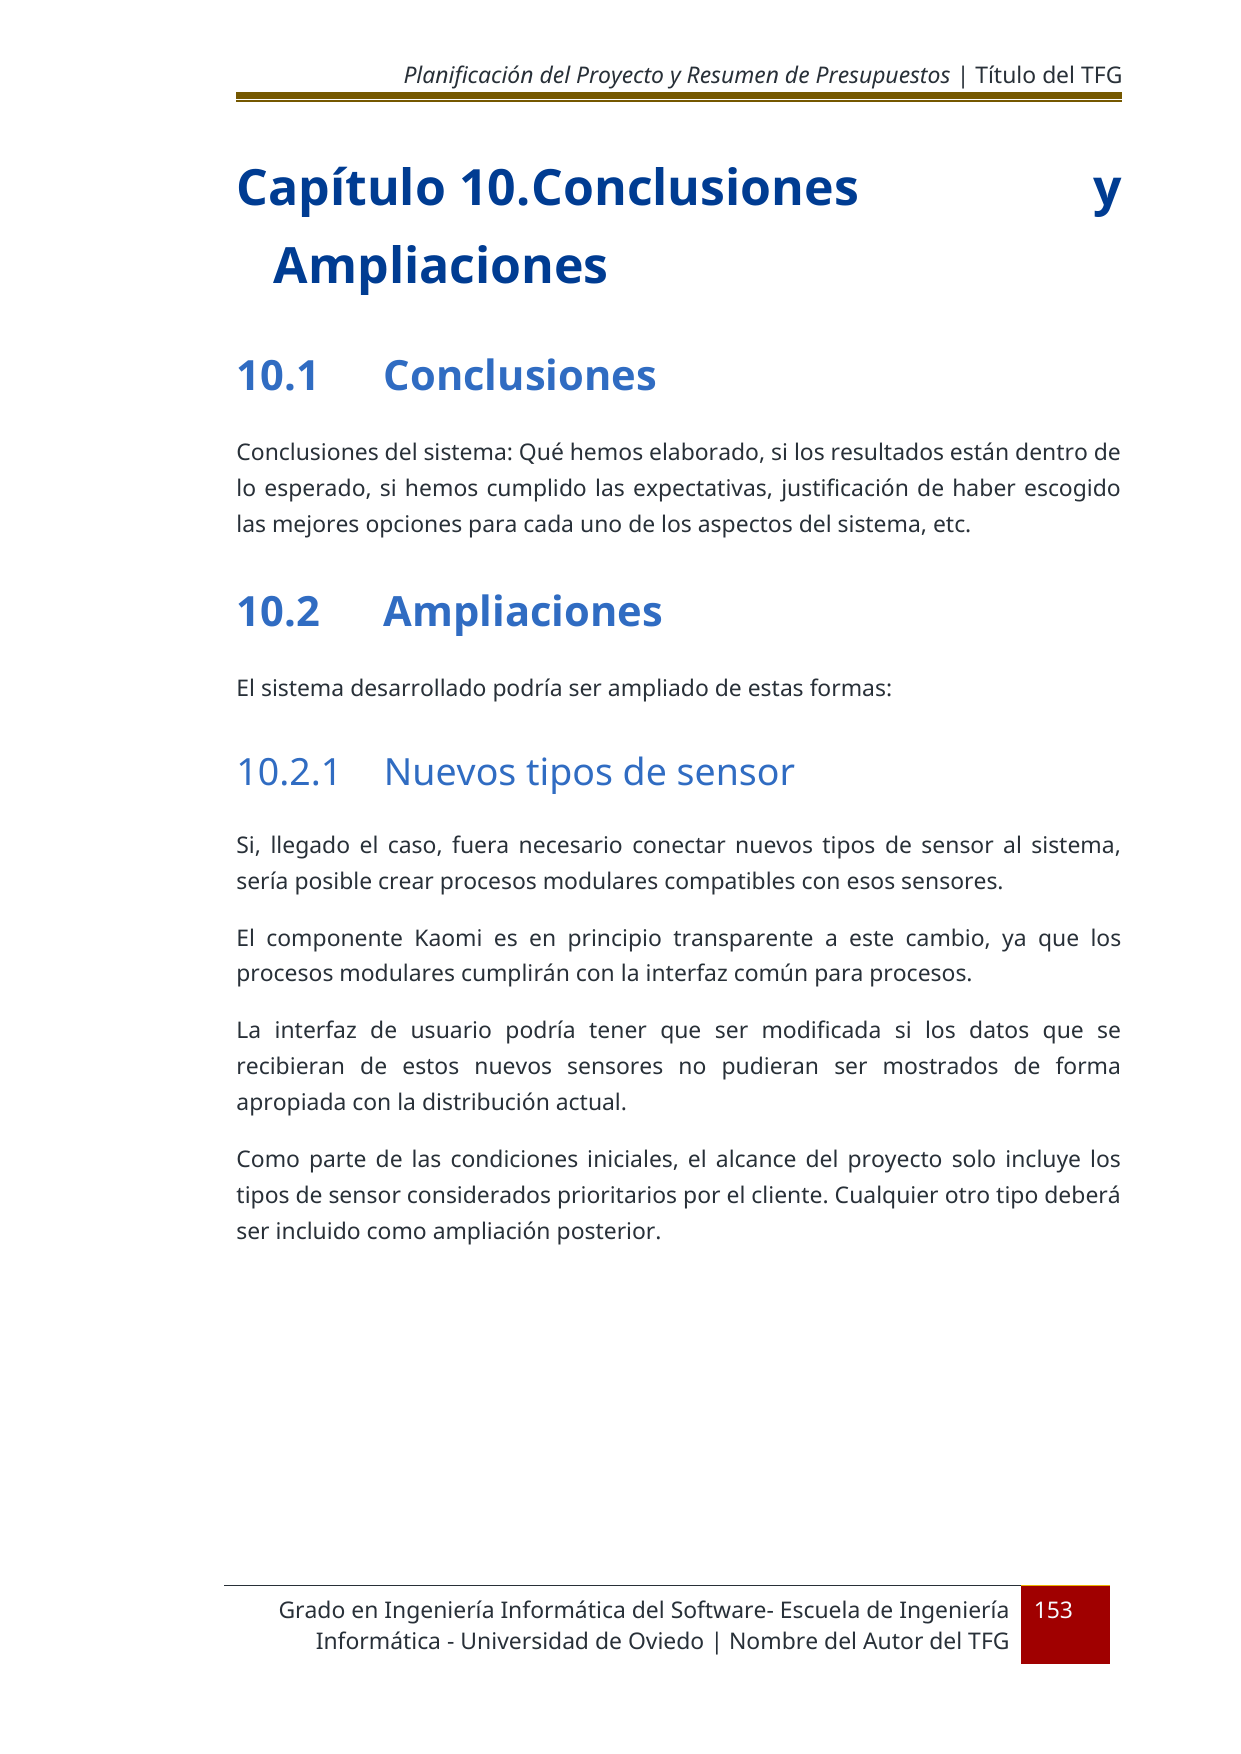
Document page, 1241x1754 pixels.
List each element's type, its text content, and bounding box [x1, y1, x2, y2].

text Si, llegado el caso, fuera necesario conectar nuevos tipos de sensor al sistema, sería posible crear procesos modulares compatibles con esos sensores. [236, 829, 1122, 896]
text Conclusiones del sistema: Qué hemos elaborado, si los resultados están dentro de lo esperado, si hemos cumplido las expectativas, justificación de haber escogido las mejores opciones para cada uno de los aspectos del sistema, etc. [236, 436, 1122, 539]
subtitle Conclusiones y Ampliaciones [236, 152, 1122, 298]
subtitle Nuevos tipos de sensor [236, 745, 1122, 796]
text La interfaz de usuario podría tener que ser modificada si los datos que se recibieran de estos nuevos sensores no pudieran ser mostrados de forma apropiada con la distribución actual. [236, 1014, 1122, 1117]
text Como parte de las condiciones iniciales, el alcance del proyecto solo incluye los tipos de sensor considerados prioritarios por el cliente. Cualquier otro tipo deberá ser incluido como ampliación posterior. [236, 1143, 1122, 1246]
subtitle Ampliaciones [236, 581, 1122, 638]
text El sistema desarrollado podría ser ampliado de estas formas: [236, 672, 1122, 703]
subtitle Conclusiones [236, 346, 1122, 403]
text El componente Kaomi es en principio transparente a este cambio, ya que los procesos modulares cumplirán con la interfaz común para procesos. [236, 921, 1122, 989]
